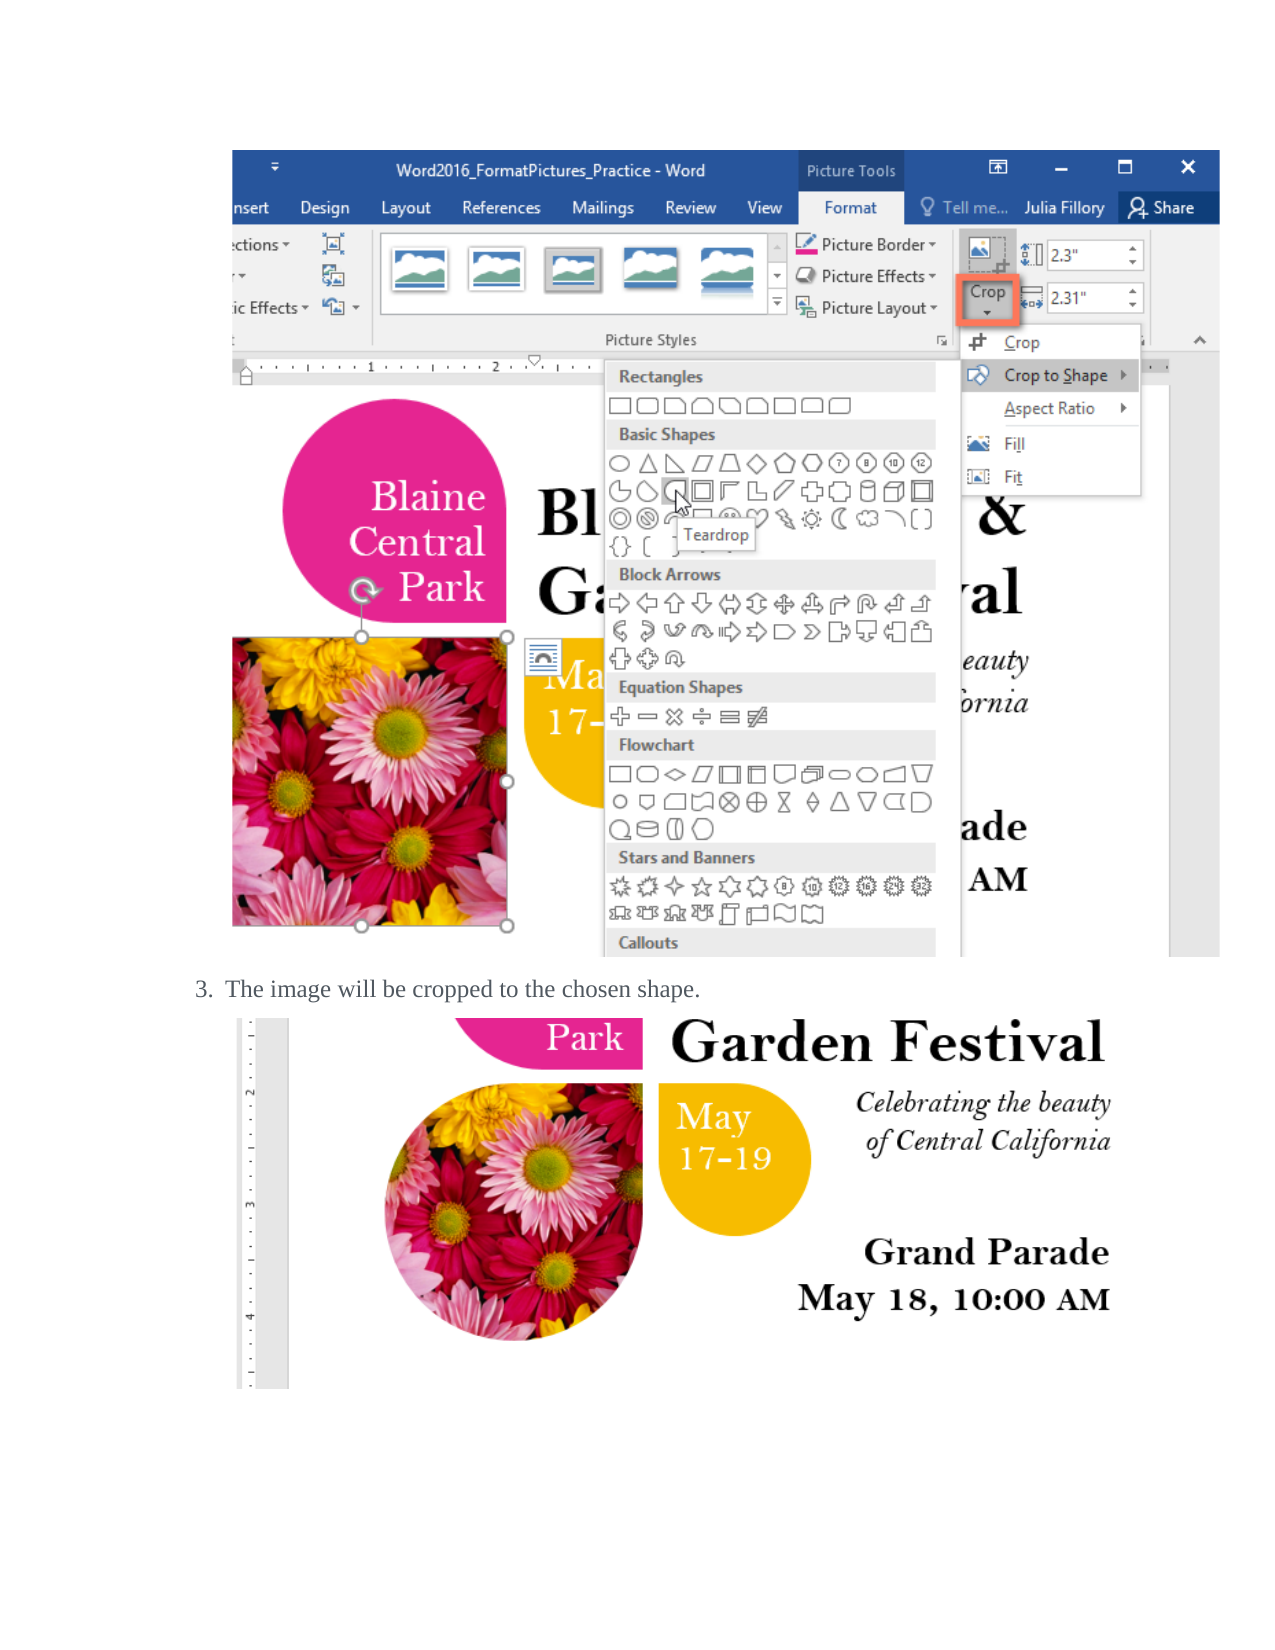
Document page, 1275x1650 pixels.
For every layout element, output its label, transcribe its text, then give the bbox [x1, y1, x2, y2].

picture [236, 1018, 1121, 1389]
picture [232, 150, 1220, 957]
list The image will be cropped to the chosen shape. [195, 974, 1125, 1003]
